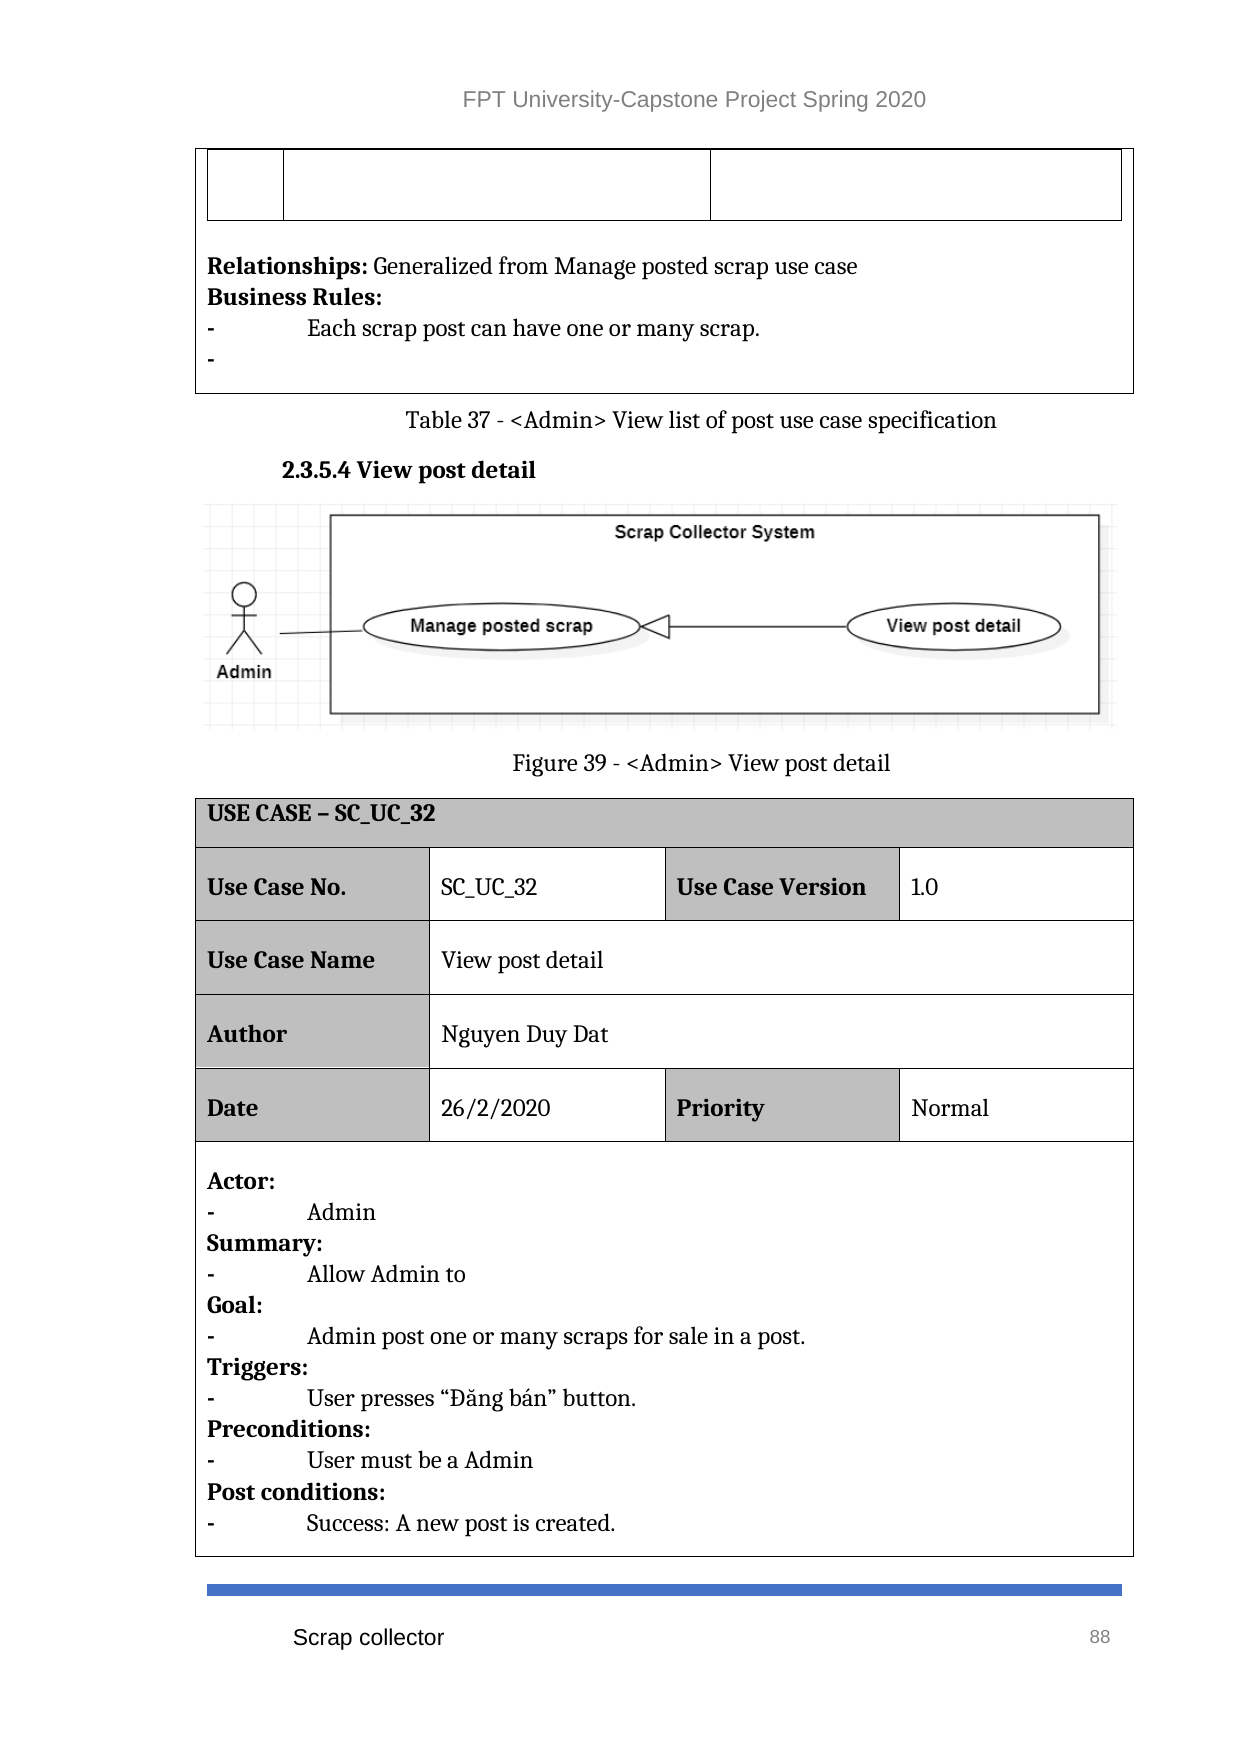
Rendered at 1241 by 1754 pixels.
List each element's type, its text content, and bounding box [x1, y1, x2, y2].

table_cell Priority [666, 1069, 899, 1141]
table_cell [196, 149, 1133, 393]
table_header USE CASE – SC_UC_32 [196, 799, 1133, 847]
table_cell 26/2/2020 [430, 1069, 665, 1141]
subtitle 2.3.5.4 View post detail [282, 456, 1122, 485]
table_cell Use Case No. [196, 848, 429, 920]
picture [202, 503, 1118, 730]
text Figure 39 - <Admin> View post detail [207, 749, 1122, 777]
text Table 37 - <Admin> View list of post use case specification [207, 406, 1122, 435]
table_cell Normal [900, 1069, 1133, 1141]
table_cell Date [196, 1069, 429, 1141]
table_cell 1.0 [900, 848, 1133, 920]
table_cell Author [196, 995, 429, 1067]
table_cell Use Case Version [666, 848, 899, 920]
table_cell Use Case Name [196, 921, 429, 994]
table_cell View post detail [430, 921, 1133, 994]
table_cell Nguyen Duy Dat [430, 995, 1133, 1067]
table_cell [196, 1142, 1133, 1556]
table_cell SC_UC_32 [430, 848, 665, 920]
